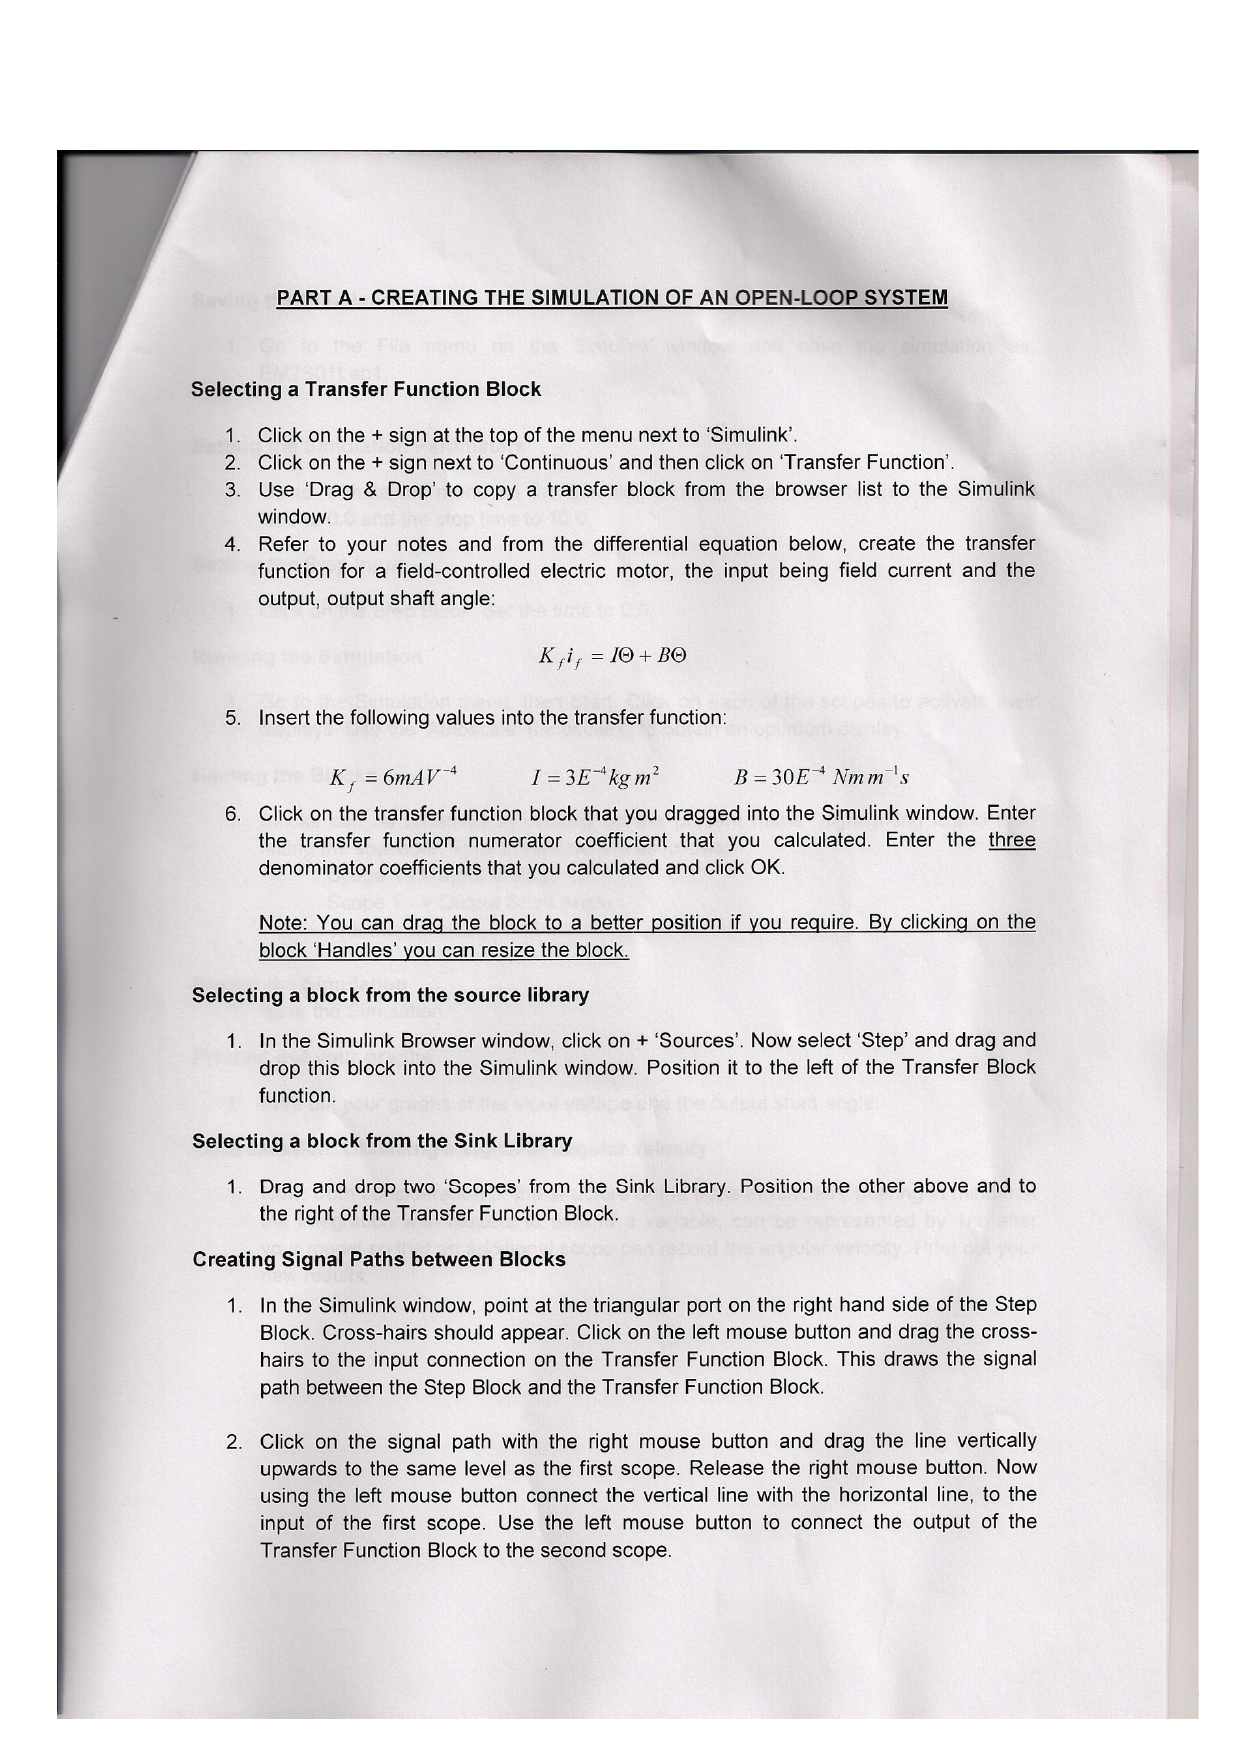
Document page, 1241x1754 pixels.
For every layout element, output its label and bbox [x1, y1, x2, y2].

picture [57, 150, 1199, 1719]
